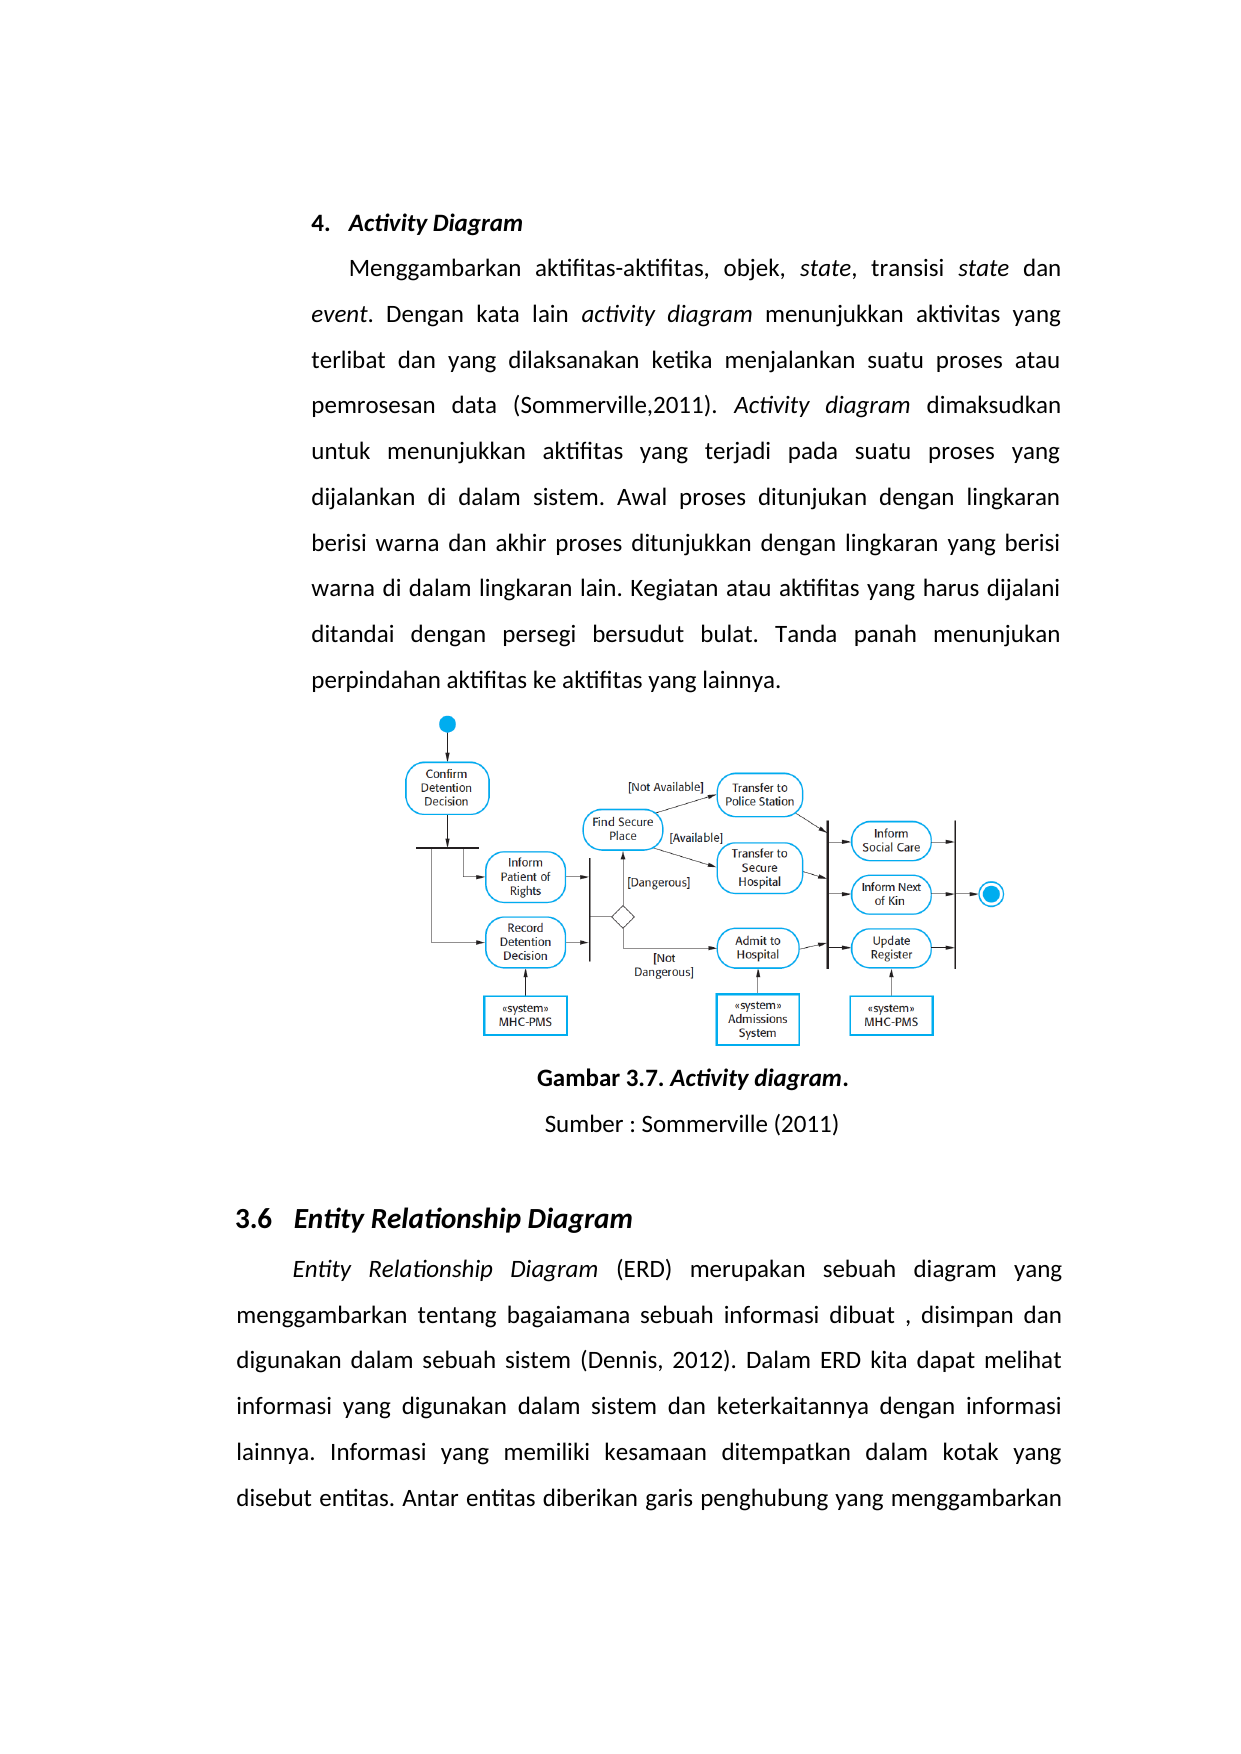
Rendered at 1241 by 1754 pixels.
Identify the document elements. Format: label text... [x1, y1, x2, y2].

subtitle Entity Relationship Diagram [235, 1200, 1064, 1235]
subtitle Activity Diagram [311, 207, 1064, 237]
text Sumber : Sommerville (2011) [321, 1108, 1063, 1139]
picture [403, 709, 1007, 1048]
text Menggambarkan aktifitas-aktifitas, objek, state, transisi state dan event. Dengan kata lain activity diagram menunjukkan aktivitas yang terlibat dan yang dilaksanakan ketika menjalankan suatu proses atau pemrosesan data (Sommerville,2011). Activity diagram dimaksudkan untuk menunjukkan aktifitas yang terjadi pada suatu proses yang dijalankan di dalam sistem. Awal proses ditunjukan dengan lingkaran berisi warna dan akhir proses ditunjukkan dengan lingkaran yang berisi warna di dalam lingkaran lain. Kegiatan atau aktifitas yang harus dijalani ditandai dengan persegi bersudut bulat. Tanda panah menunjukan perpindahan aktifitas ke aktifitas yang lainnya. [311, 252, 1061, 694]
subtitle Gambar 3.7. Activity diagram. [321, 1062, 1064, 1093]
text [236, 1253, 1063, 1512]
